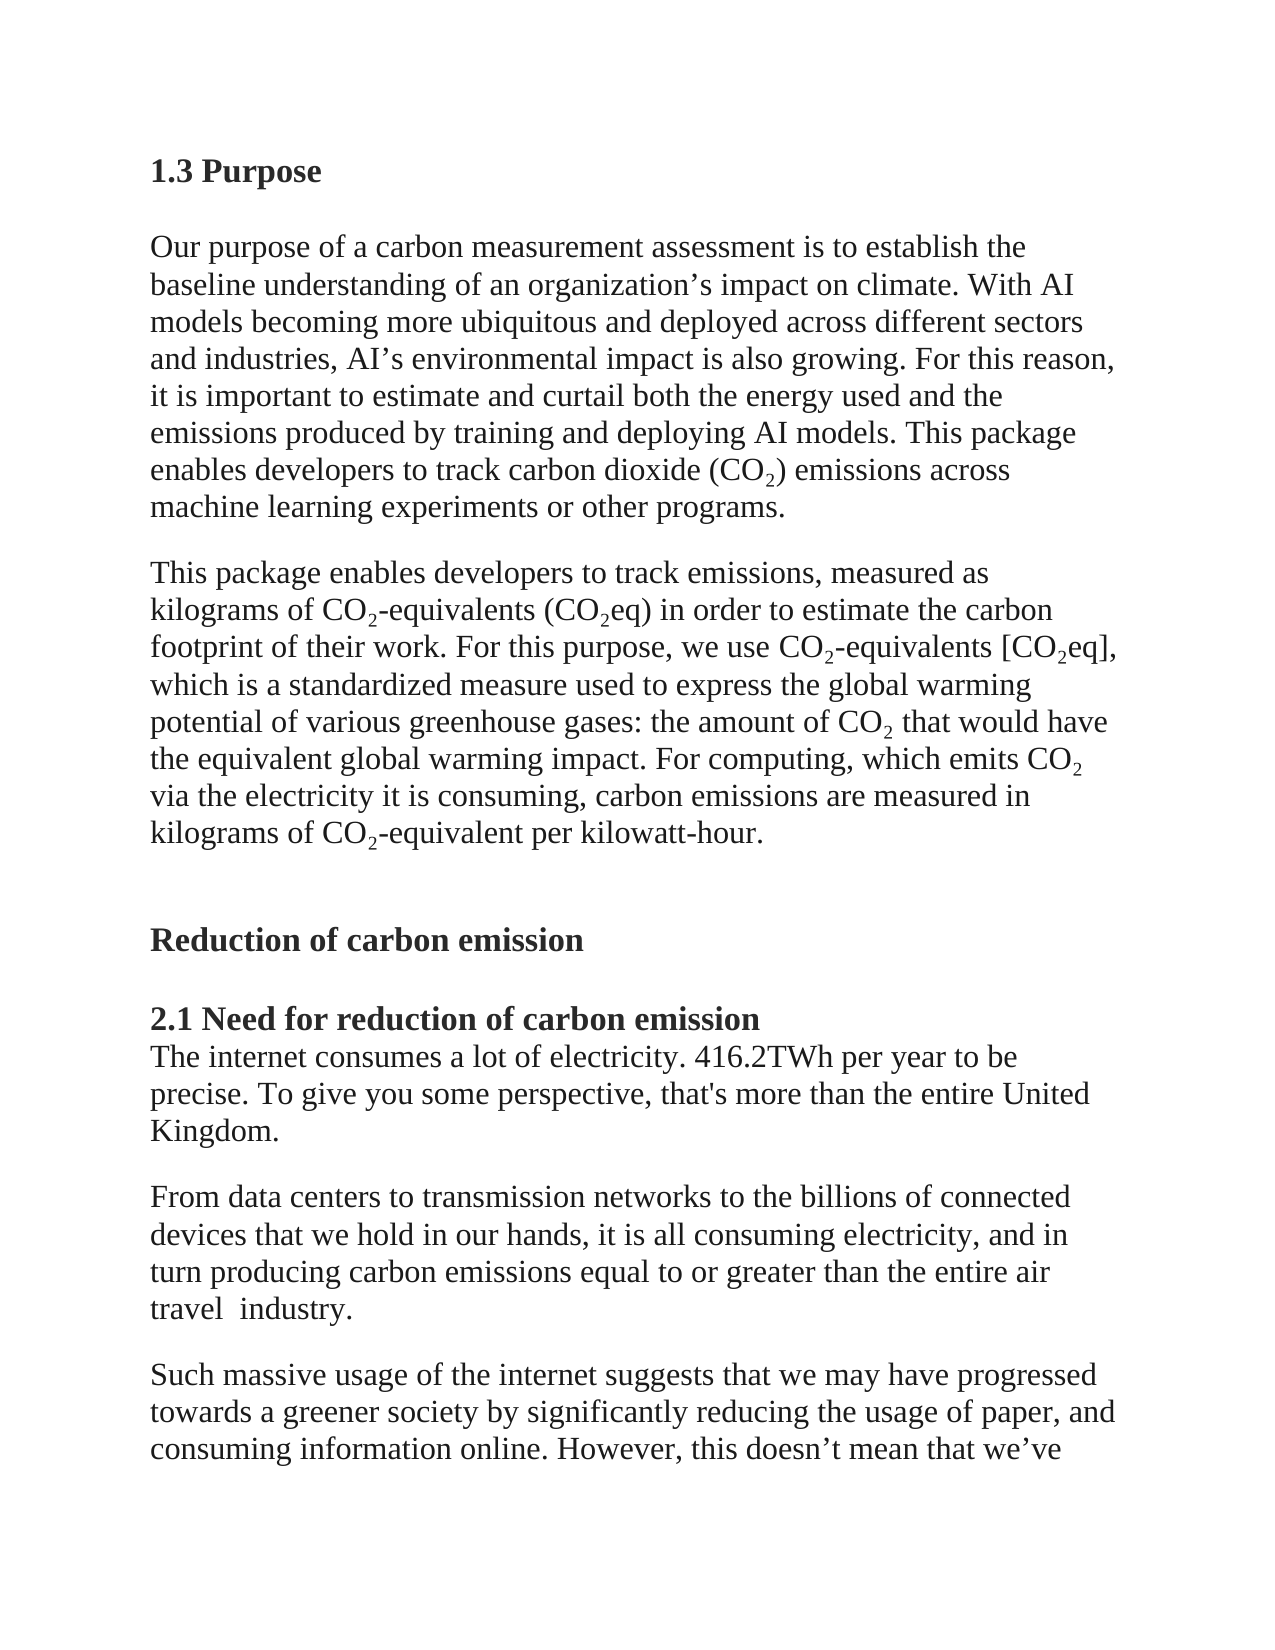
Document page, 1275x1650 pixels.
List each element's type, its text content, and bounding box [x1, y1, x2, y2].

text Reduction of carbon emission [150, 919, 1125, 958]
text From data centers to transmission networks to the billions of connected devices that we hold in our hands, it is all consuming electricity, and in turn producing carbon emissions equal to or greater than the entire air travel industry. [150, 1178, 1125, 1326]
text 1.3 Purpose [150, 150, 1125, 189]
text Our purpose of a carbon measurement assessment is to establish the baseline understanding of an organization’s impact on climate. With AI models becoming more ubiquitous and deployed across different sectors and industries, AI’s environmental impact is also growing. For this reason, it is important to estimate and curtail both the energy used and the emissions produced by training and deploying AI models. This package enables developers to track carbon dioxide (CO₂) emissions across machine learning experiments or other programs. [150, 228, 1125, 524]
text The internet consumes a lot of electricity. 416.2TWh per year to be precise. To give you some perspective, that's more than the entire United Kingdom. [150, 1037, 1125, 1149]
text 2.1 Need for reduction of carbon emission [150, 998, 1125, 1037]
text This package enables developers to track emissions, measured as kilograms of CO₂-equivalents (CO₂eq) in order to estimate the carbon footprint of their work. For this purpose, we use CO₂-equivalents [CO₂eq], which is a standardized measure used to express the global warming potential of various greenhouse gases: the amount of CO₂ that would have the equivalent global warming impact. For computing, which emits CO₂ via the electricity it is consuming, carbon emissions are measured in kilograms of CO₂-equivalent per kilowatt-hour. [150, 554, 1125, 850]
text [150, 1355, 1125, 1467]
